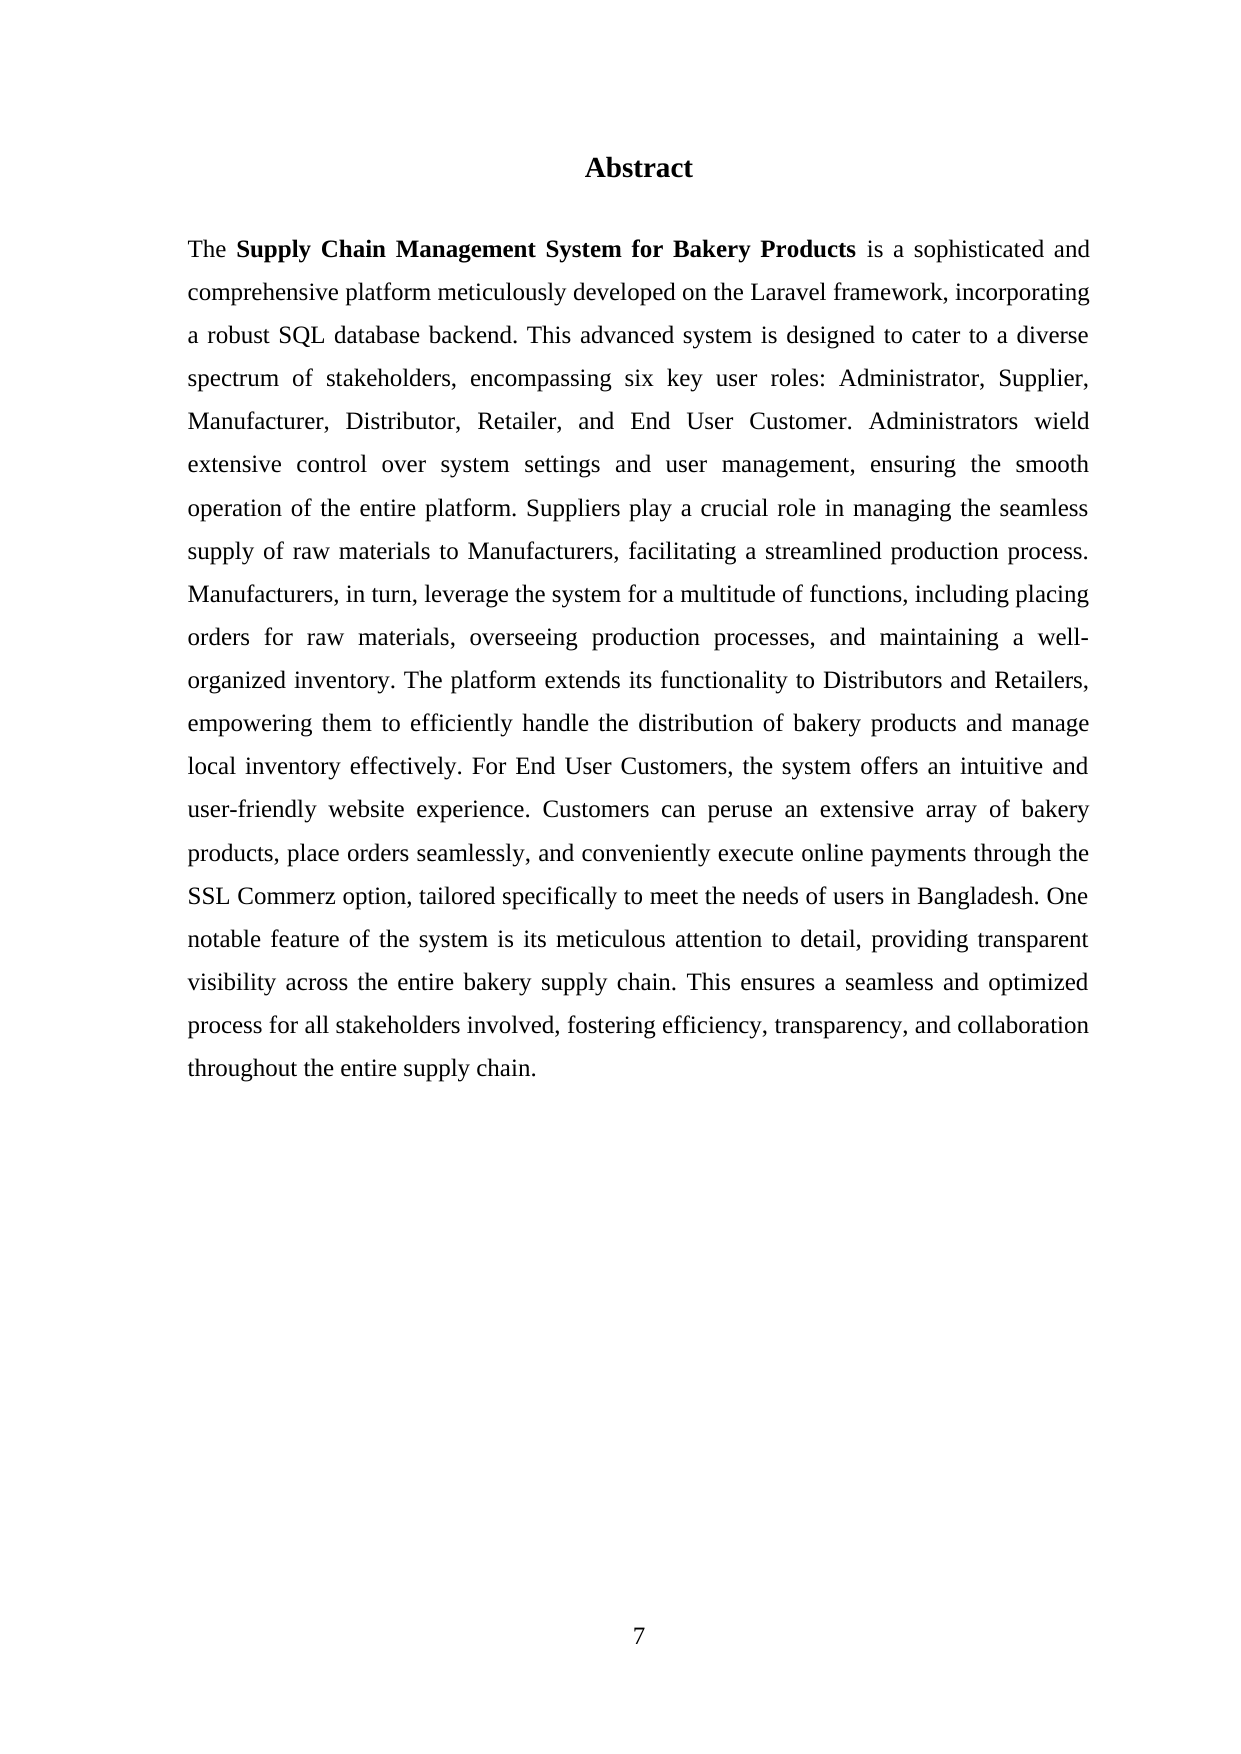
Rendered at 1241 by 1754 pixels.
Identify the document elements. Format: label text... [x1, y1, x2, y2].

subtitle Abstract [187, 150, 1090, 183]
text The Supply Chain Management System for Bakery Products is a sophisticated and comprehensive platform meticulously developed on the Laravel framework, incorporating a robust SQL database backend. This advanced system is designed to cater to a diverse spectrum of stakeholders, encompassing six key user roles: Administrator, Supplier, Manufacturer, Distributor, Retailer, and End User Customer. Administrators wield extensive control over system settings and user management, ensuring the smooth operation of the entire platform. Suppliers play a crucial role in managing the seamless supply of raw materials to Manufacturers, facilitating a streamlined production process. Manufacturers, in turn, leverage the system for a multitude of functions, including placing orders for raw materials, overseeing production processes, and maintaining a well-organized inventory. The platform extends its functionality to Distributors and Retailers, empowering them to efficiently handle the distribution of bakery products and manage local inventory effectively. For End User Customers, the system offers an intuitive and user-friendly website experience. Customers can peruse an extensive array of bakery products, place orders seamlessly, and conveniently execute online payments through the SSL Commerz option, tailored specifically to meet the needs of users in Bangladesh. One notable feature of the system is its meticulous attention to detail, providing transparent visibility across the entire bakery supply chain. This ensures a seamless and optimized process for all stakeholders involved, fostering efficiency, transparency, and collaboration throughout the entire supply chain. [187, 234, 1090, 1082]
